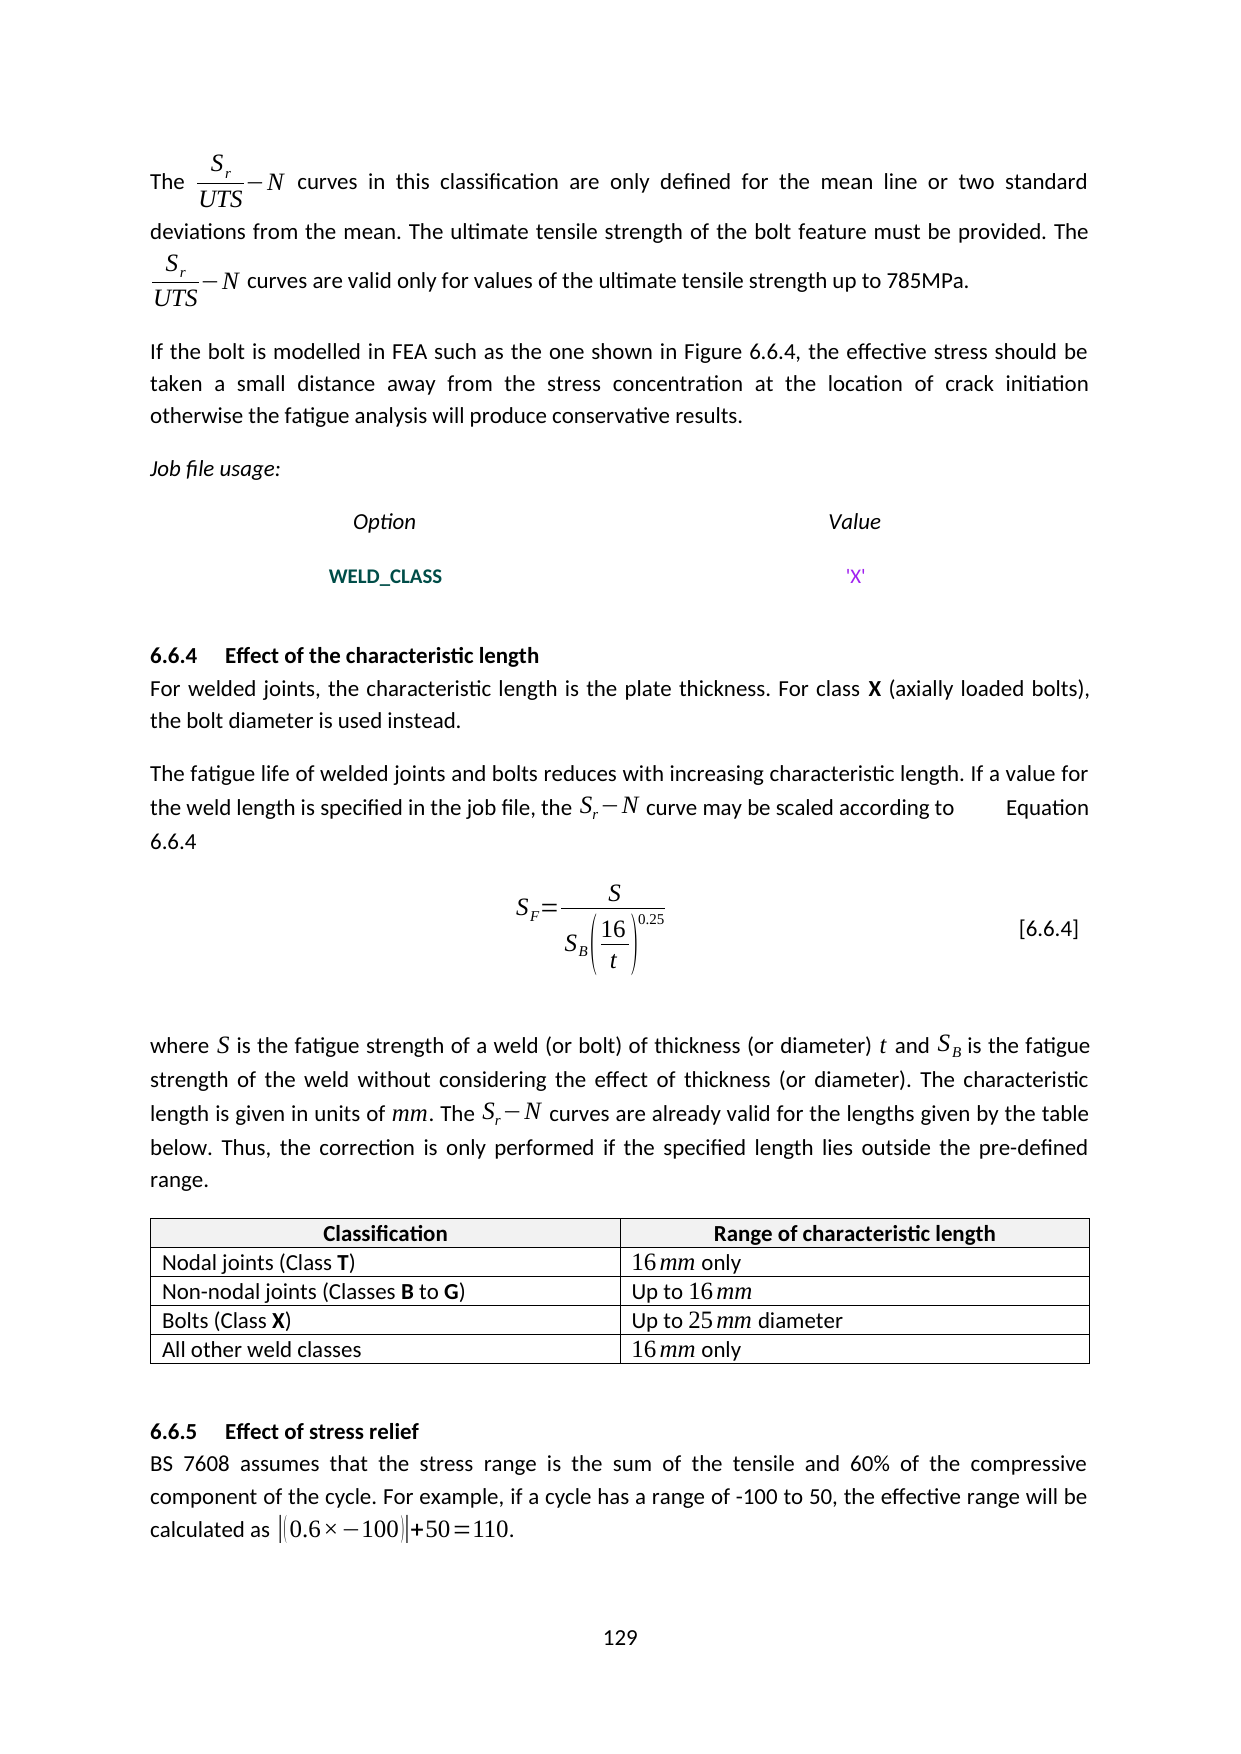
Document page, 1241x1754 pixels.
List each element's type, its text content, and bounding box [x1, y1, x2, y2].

subtitle 6.6.5 Effect of stress relief [150, 1417, 1090, 1445]
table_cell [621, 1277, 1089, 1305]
subtitle 6.6.4 Effect of the characteristic length [150, 642, 1090, 670]
text where is the fatigue strength of a weld (or bolt) of thickness (or diameter) and is the fatigue strength of the weld without considering the effect of thickness (or diameter). The characteristic length is given in units of . The curves are already valid for the lengths given by the table below. Thus, the correction is only performed if the specified length lies outside the pre-defined range. [150, 1029, 1090, 1193]
text If the bolt is modelled in FEA such as the one shown in Figure 6.6.4, the effective stress should be taken a small distance away from the stress concentration at the location of crack initiation otherwise the fatigue analysis will produce conservative results. [150, 337, 1090, 429]
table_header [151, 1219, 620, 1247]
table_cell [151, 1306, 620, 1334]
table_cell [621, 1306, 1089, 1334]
text The fatigue life of welded joints and bolts reduces with increasing characteristic length. If a value for the weld length is specified in the job file, the curve may be scaled according to Equation 6.6.4 [150, 759, 1090, 855]
text The curves in this classification are only defined for the mean line or two standard deviations from the mean. The ultimate tensile strength of the bolt feature must be provided. The curves are valid only for values of the ultimate tensile strength up to 785MPa. [150, 150, 1090, 312]
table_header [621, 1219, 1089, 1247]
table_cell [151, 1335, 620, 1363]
text BS 7608 assumes that the stress range is the sum of the tensile and 60% of the compressive component of the cycle. For example, if a cycle has a range of -100 to 50, the effective range will be calculated as . [150, 1449, 1090, 1545]
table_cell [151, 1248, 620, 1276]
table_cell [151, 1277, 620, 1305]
text For welded joints, the characteristic length is the plate thickness. For class X (axially loaded bolts), the bolt diameter is used instead. [150, 674, 1090, 734]
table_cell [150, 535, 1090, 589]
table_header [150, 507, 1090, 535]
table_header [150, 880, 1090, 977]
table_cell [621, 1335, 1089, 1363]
text Job file usage: [150, 454, 1090, 482]
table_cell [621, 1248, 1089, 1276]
